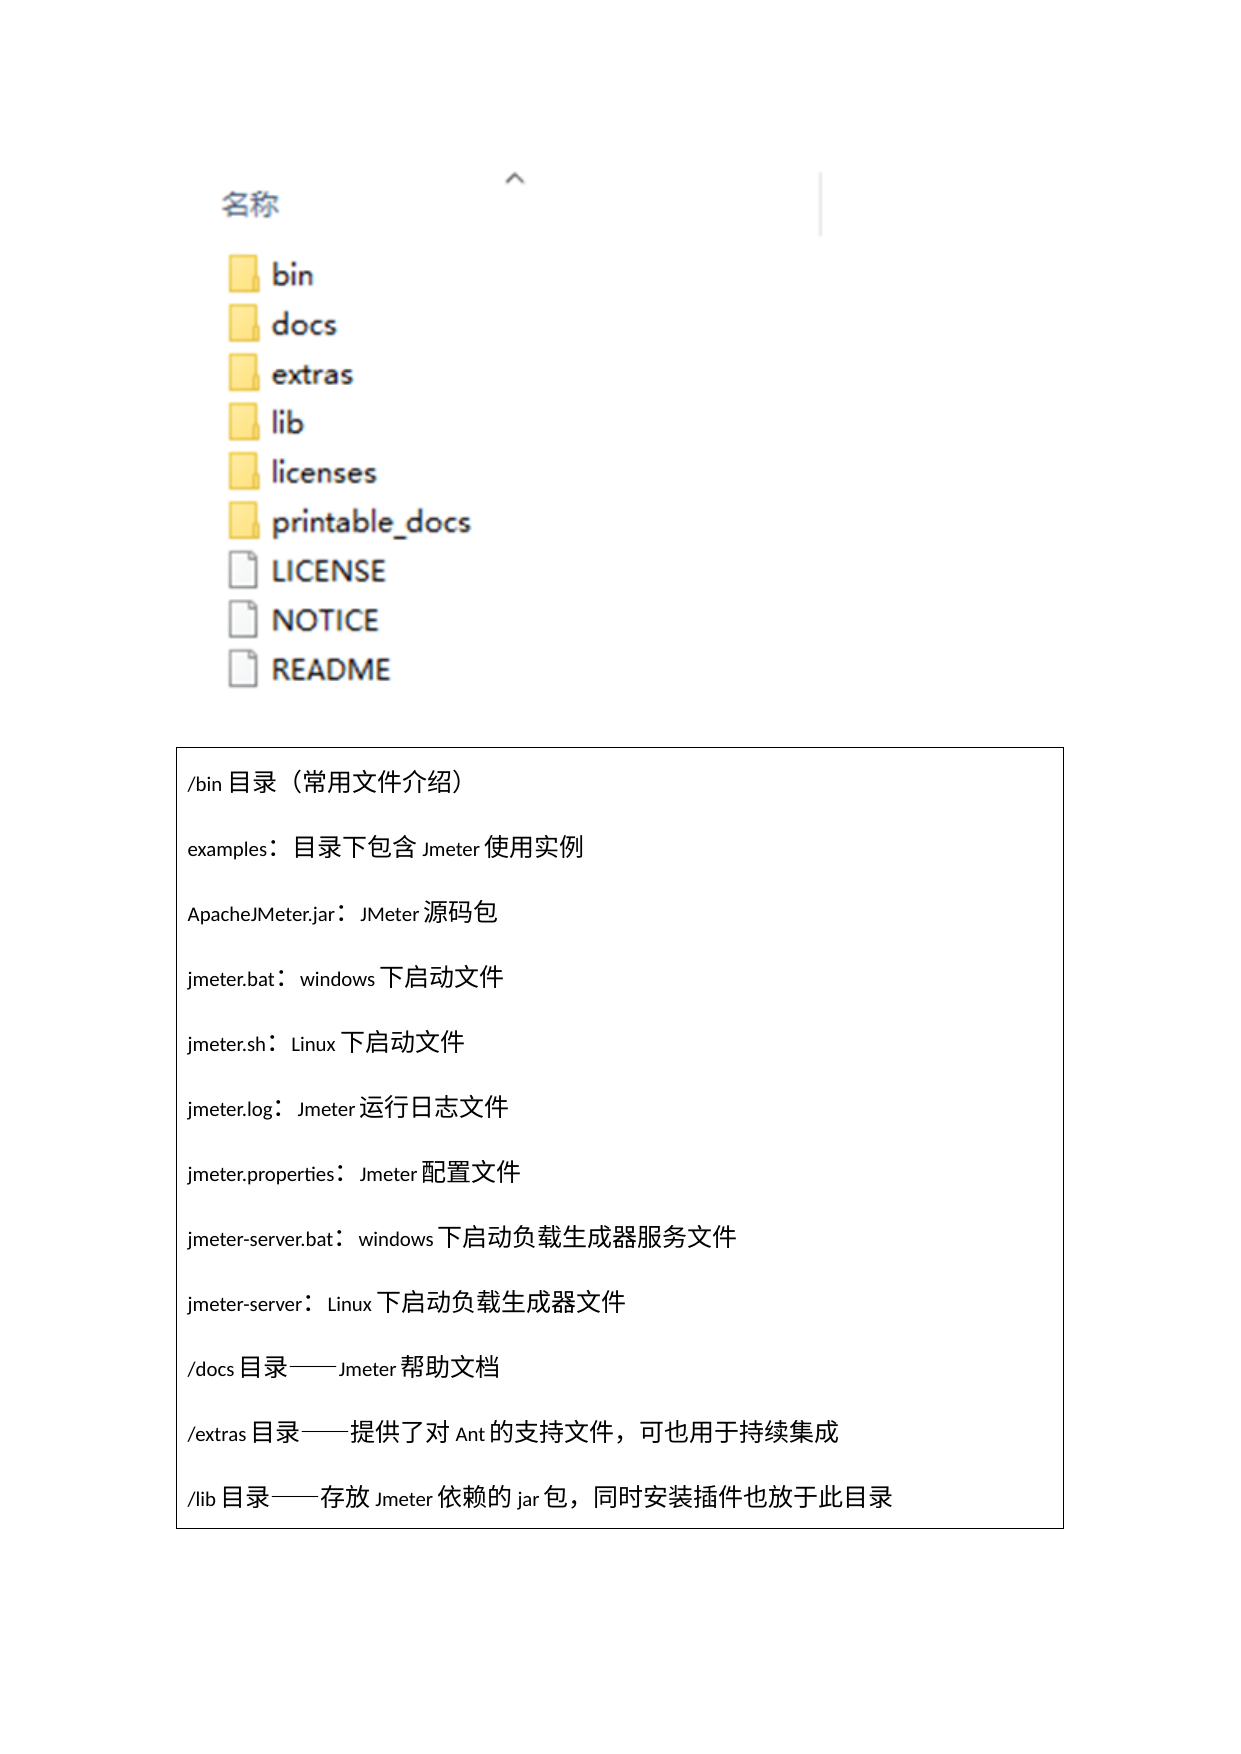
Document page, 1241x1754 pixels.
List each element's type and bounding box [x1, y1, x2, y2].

table_header [177, 748, 1063, 1528]
picture [187, 162, 829, 739]
